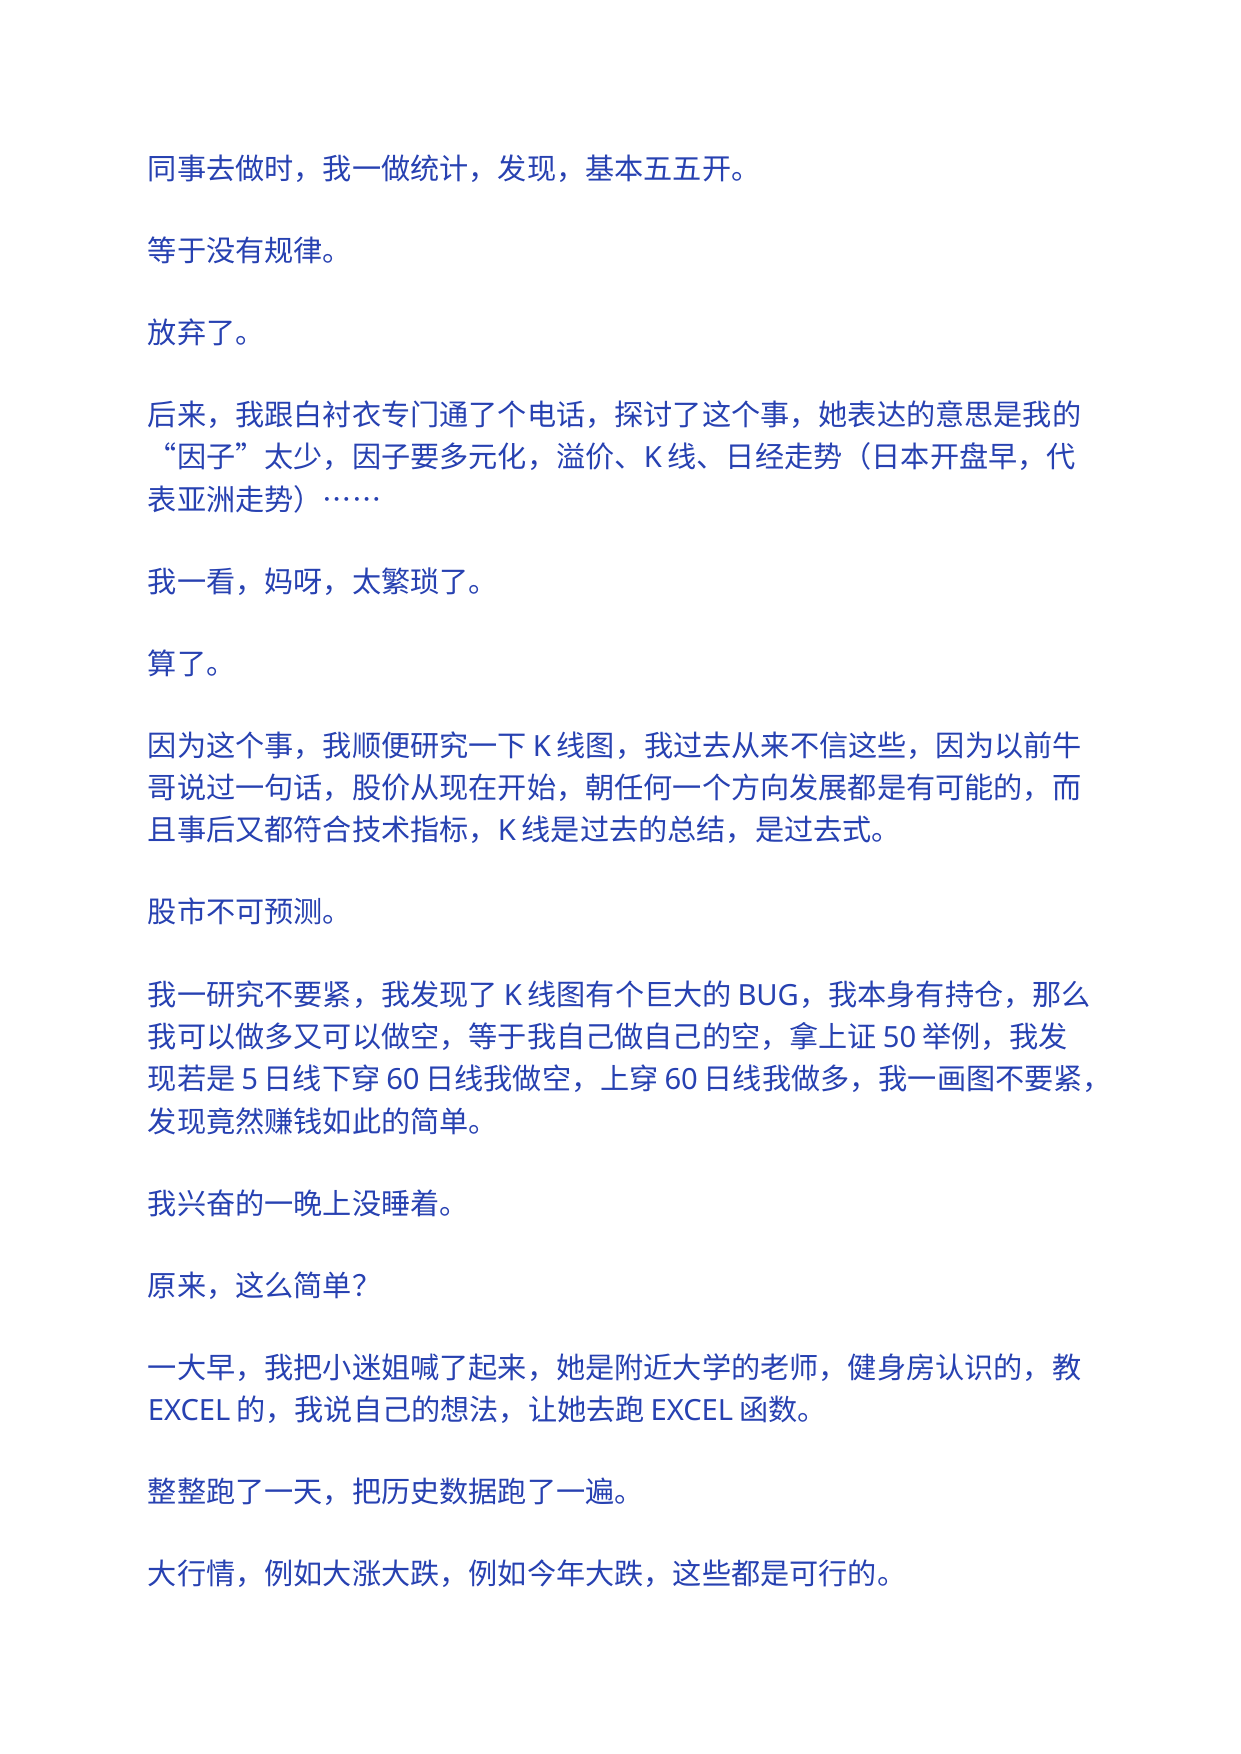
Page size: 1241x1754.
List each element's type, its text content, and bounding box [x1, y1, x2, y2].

text 整整跑了一天，把历史数据跑了一遍。 [148, 1468, 1093, 1511]
text 我兴奋的一晚上没睡着。 [148, 1180, 1093, 1222]
text 一大早，我把小迷姐喊了起来，她是附近大学的老师，健身房认识的，教EXCEL的，我说自己的想法，让她去跑EXCEL函数。 [148, 1344, 1093, 1429]
text 大行情，例如大涨大跌，例如今年大跌，这些都是可行的。 [148, 1551, 1093, 1593]
text 因为这个事，我顺便研究一下K线图，我过去从来不信这些，因为以前牛哥说过一句话，股价从现在开始，朝任何一个方向发展都是有可能的，而且事后又都符合技术指标，K线是过去的总结，是过去式。 [148, 722, 1093, 849]
text 股市不可预测。 [148, 889, 1093, 931]
text 我一看，妈呀，太繁琐了。 [148, 558, 1093, 601]
text 同事去做时，我一做统计，发现，基本五五开。 [148, 146, 1093, 188]
text 后来，我跟白衬衣专门通了个电话，探讨了这个事，她表达的意思是我的“因子”太少，因子要多元化，溢价、K线、日经走势（日本开盘早，代表亚洲走势）…… [148, 392, 1093, 519]
text 我一研究不要紧，我发现了K线图有个巨大的BUG，我本身有持仓，那么我可以做多又可以做空，等于我自己做自己的空，拿上证50举例，我发现若是5日线下穿60日线我做空，上穿60日线我做多，我一画图不要紧，发现竟然赚钱如此的简单。 [148, 971, 1093, 1141]
text 原来，这么简单？ [148, 1262, 1093, 1304]
text 放弃了。 [148, 310, 1093, 352]
text 算了。 [148, 640, 1093, 683]
text 等于没有规律。 [148, 228, 1093, 270]
